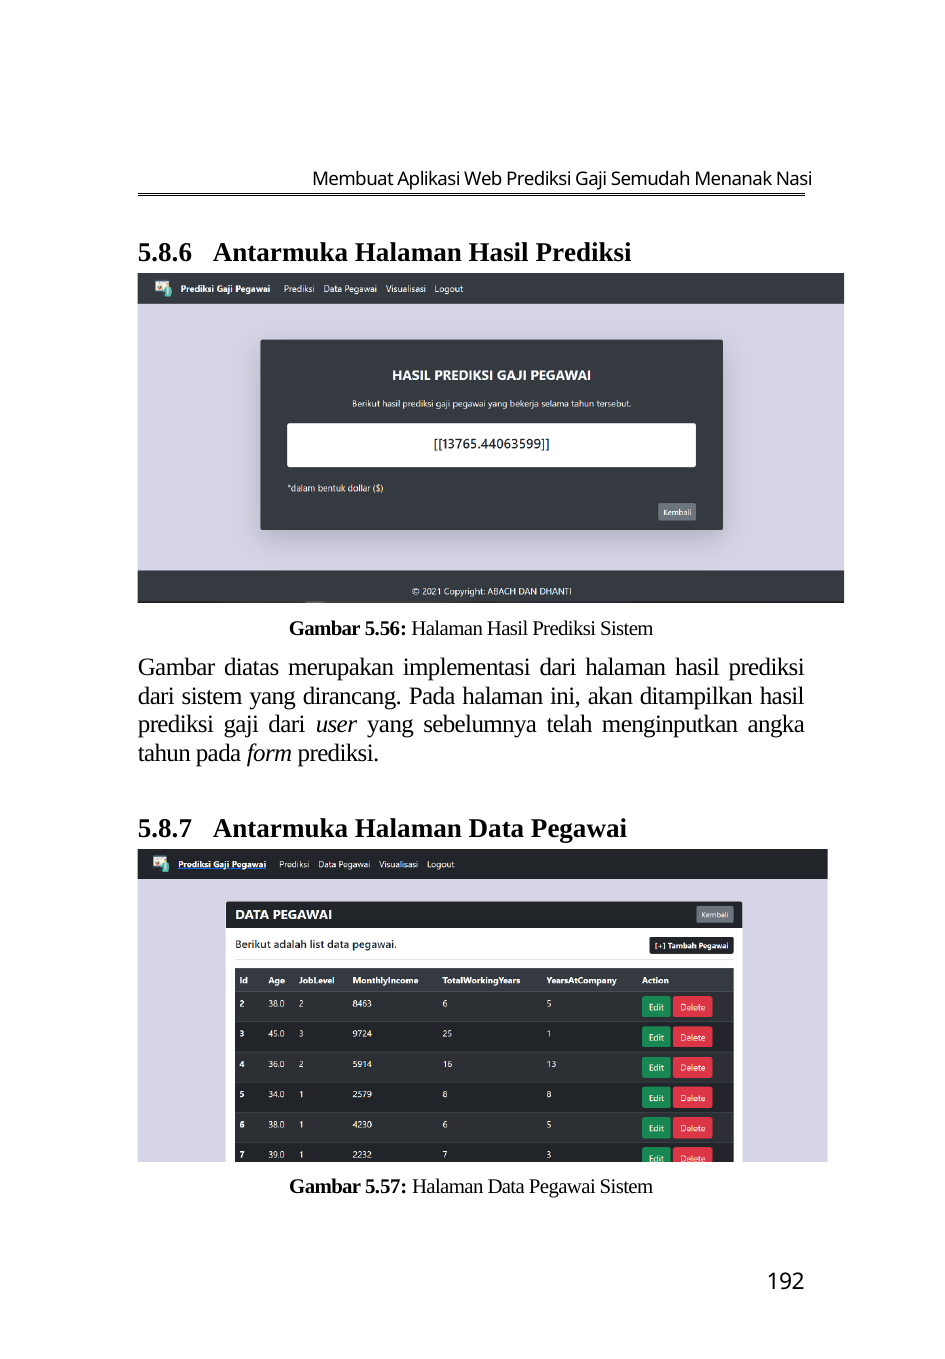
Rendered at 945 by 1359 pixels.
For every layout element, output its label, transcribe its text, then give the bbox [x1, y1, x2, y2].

picture [137, 849, 828, 1162]
subtitle Antarmuka Halaman Hasil Prediksi [138, 236, 805, 267]
text Gambar 5.56: Halaman Hasil Prediksi Sistem [138, 615, 805, 639]
text Gambar diatas merupakan implementasi dari halaman hasil prediksi dari sistem yang dirancang. Pada halaman ini, akan ditampilkan hasil prediksi gaji dari user yang sebelumnya telah menginputkan angka tahun pada form prediksi. [138, 652, 805, 767]
picture [137, 273, 845, 603]
text Gambar 5.57: Halaman Data Pegawai Sistem [138, 1173, 805, 1198]
subtitle Antarmuka Halaman Data Pegawai [138, 812, 805, 843]
